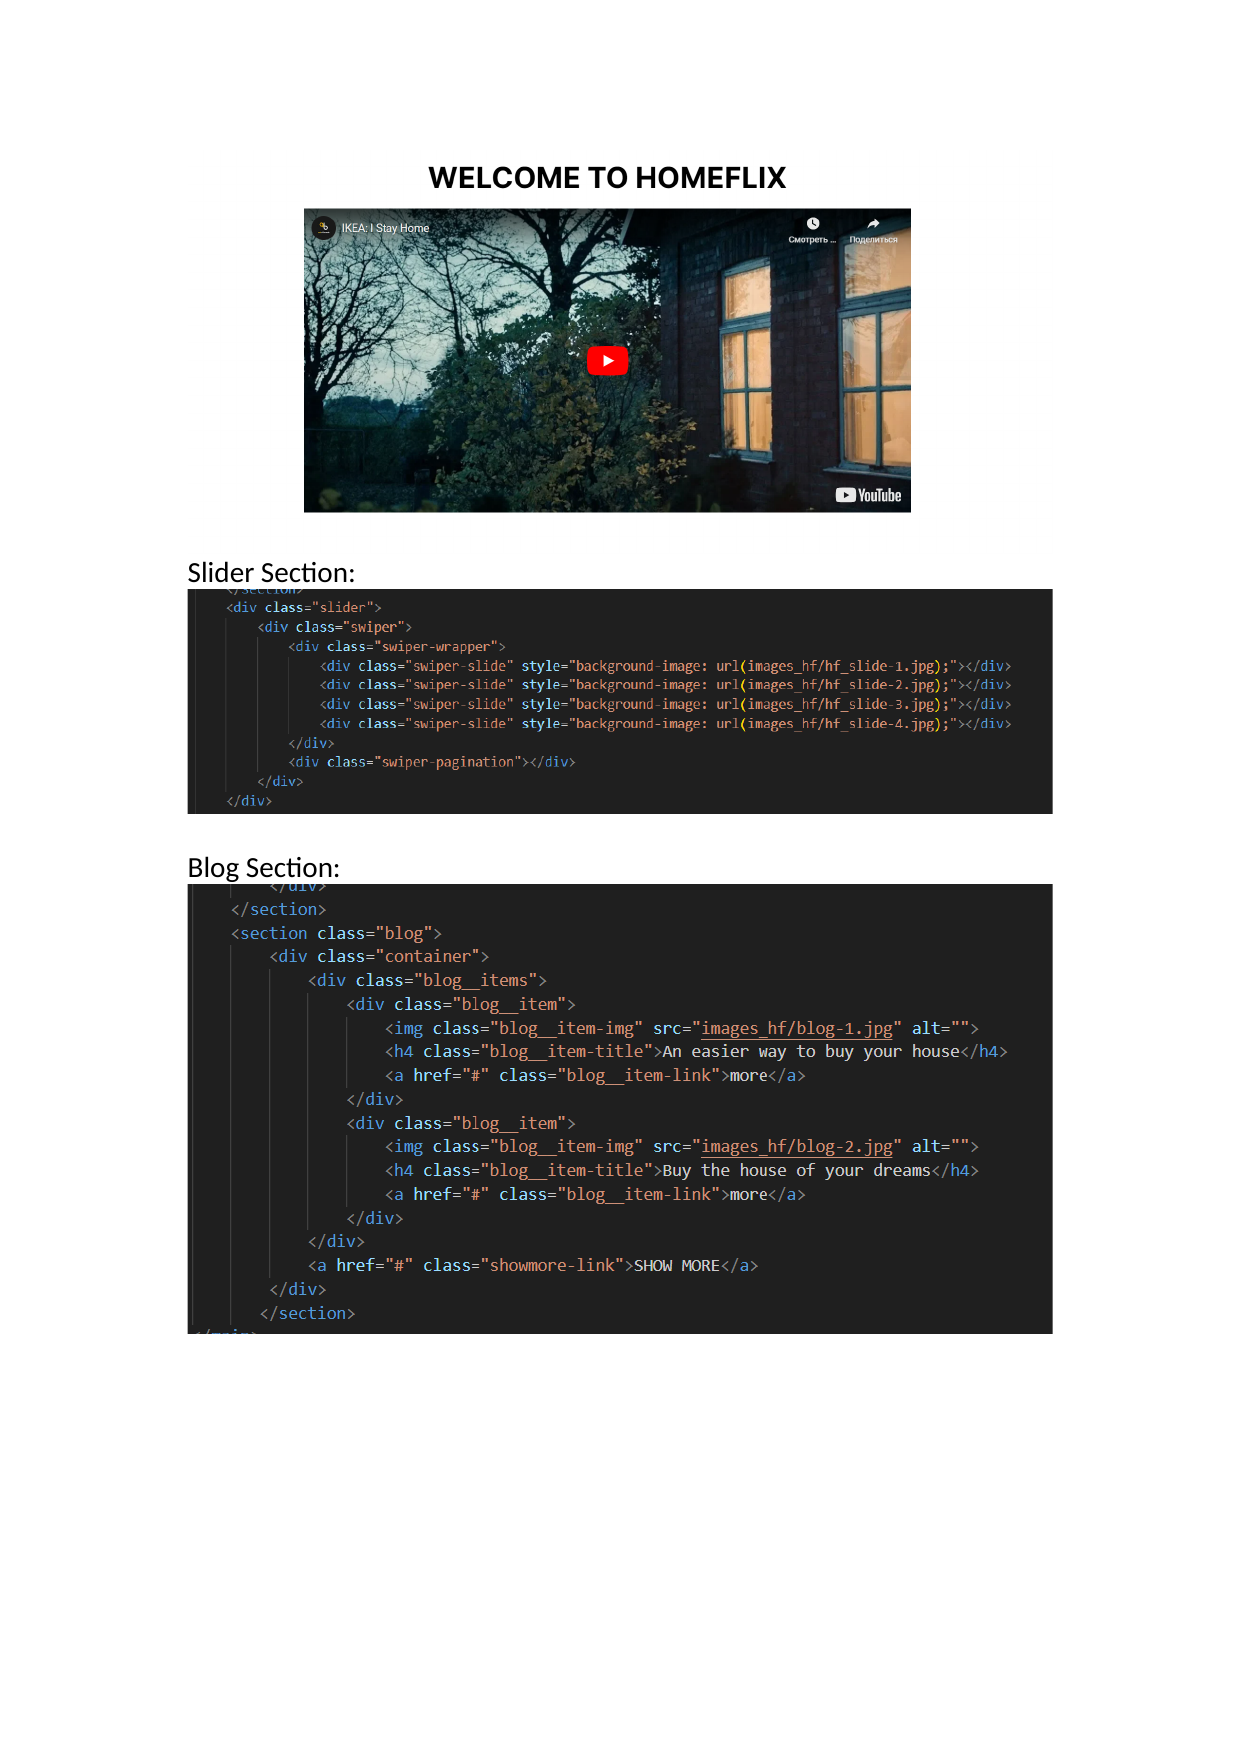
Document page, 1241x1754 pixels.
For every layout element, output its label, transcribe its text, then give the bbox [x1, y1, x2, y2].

picture [187, 150, 1053, 554]
picture [187, 589, 1053, 814]
picture [187, 884, 1053, 1334]
text Slider Section: [187, 554, 1053, 589]
text Blog Section: [187, 849, 1053, 884]
